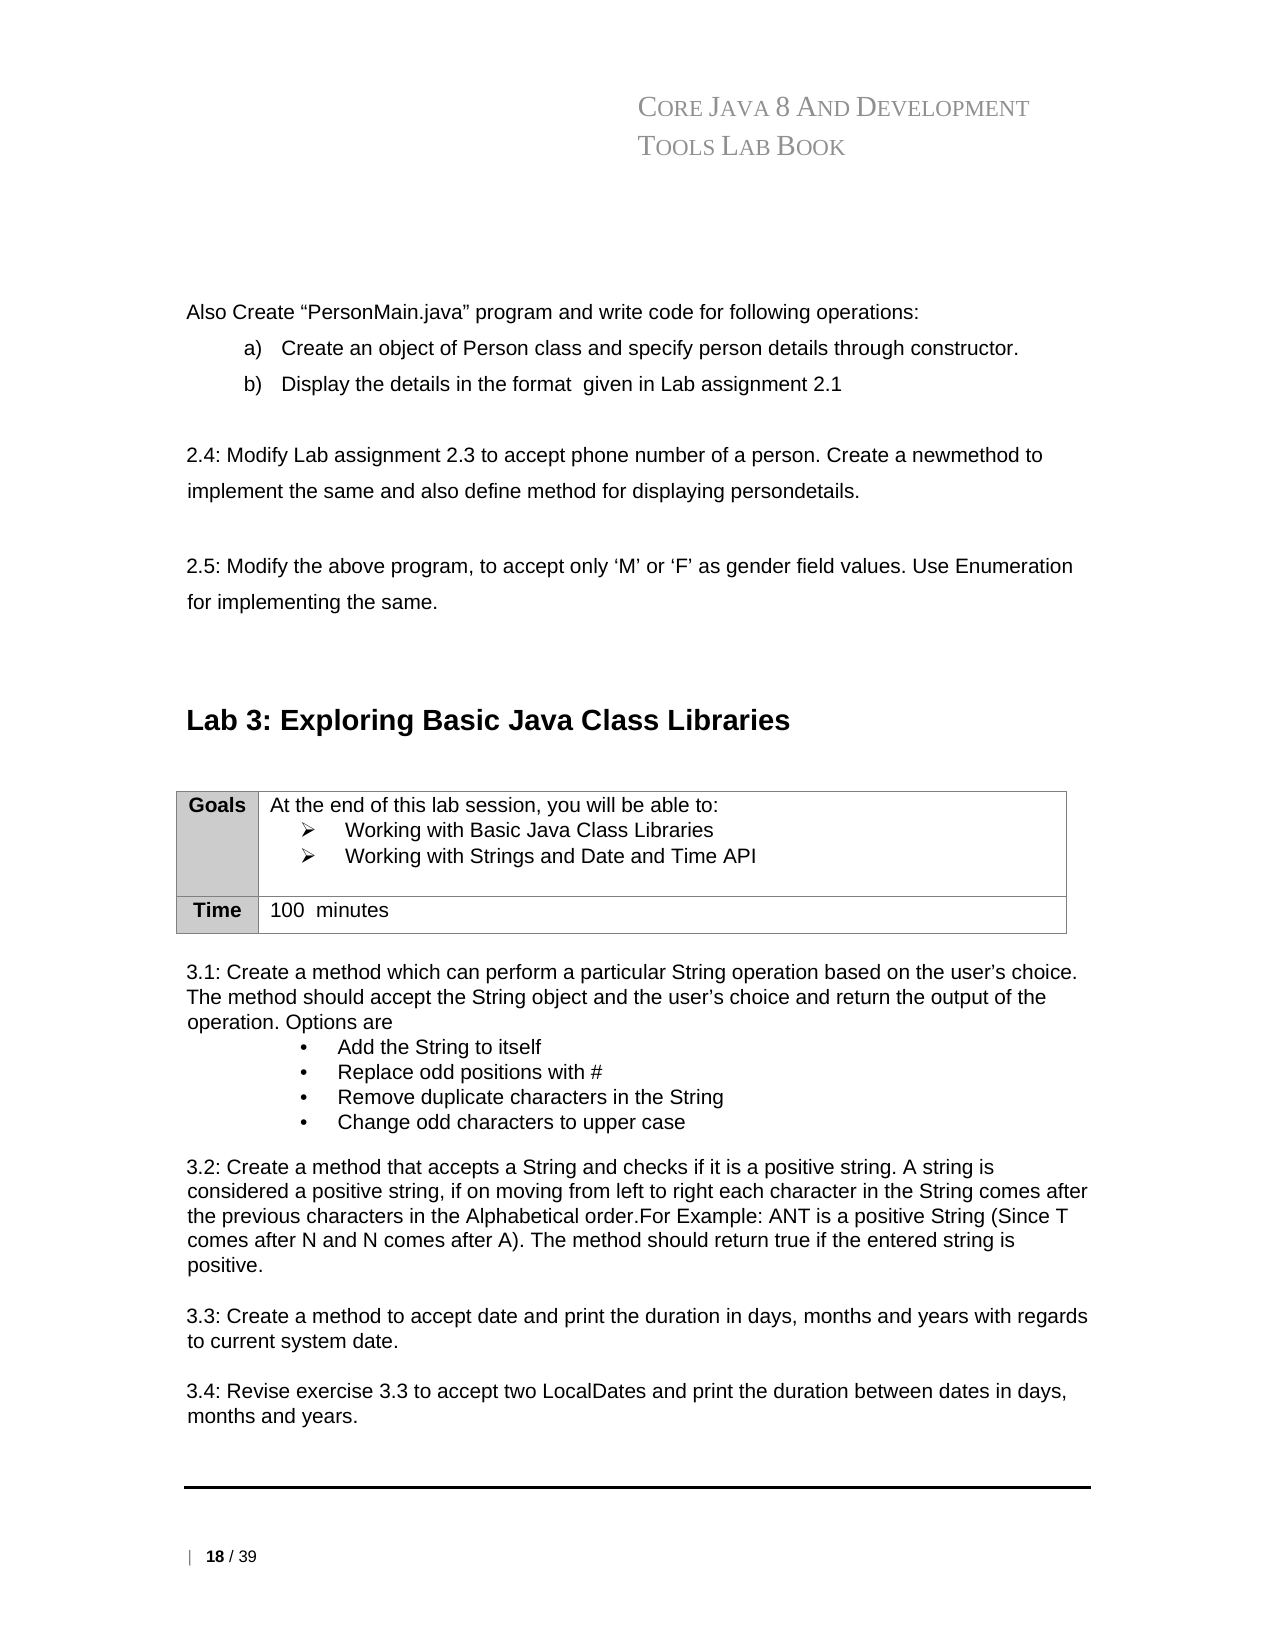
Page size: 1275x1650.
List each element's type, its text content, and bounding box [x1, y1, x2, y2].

table_cell Time [177, 897, 258, 933]
table_header Goals [177, 792, 258, 896]
text The method should accept the String object and the user’s choice and return the output of the operation. Options are [186, 985, 1049, 1033]
text 3.4: Revise exercise 3.3 to accept two LocalDates and print the duration between dates in days, months and years. [186, 1379, 1089, 1428]
list Change odd characters to upper case [300, 1110, 1089, 1134]
text 3.3: Create a method to accept date and print the duration in days, months and years with regards to current system date. [186, 1304, 1089, 1352]
text Also Create “PersonMain.java” program and write code for following operations: [186, 300, 1089, 324]
text 2.5: Modify the above program, to accept only ‘M’ or ‘F’ as gender field values. Use Enumeration for implementing the same. [186, 554, 1089, 614]
list Add the String to itself [300, 1034, 1089, 1058]
text 2.4: Modify Lab assignment 2.3 to accept phone number of a person. Create a newmethod to implement the same and also define method for displaying persondetails. [186, 443, 1089, 502]
subtitle Lab 3: Exploring Basic Java Class Libraries [186, 703, 1113, 736]
table_header At the end of this lab session, you will be able to: Working with Basic Java Class Libraries Working with Strings and Date and Time API [259, 792, 1066, 896]
table_cell 100 minutes [259, 897, 1066, 933]
list Create an object of Person class and specify person details through constructor. [244, 335, 1083, 359]
list Display the details in the format given in Lab assignment 2.1 [244, 371, 1083, 395]
list Remove duplicate characters in the String [300, 1085, 1089, 1109]
text 3.1: Create a method which can perform a particular String operation based on the user’s choice. [186, 960, 1089, 984]
list Replace odd positions with # [300, 1060, 1089, 1084]
text 3.2: Create a method that accepts a String and checks if it is a positive string. A string is considered a positive string, if on moving from left to right each character in the String comes after the previous characters in the Alphabetical order.For Example: ANT is a positive String (Since T comes after N and N comes after A). The method should return true if the entered string is positive. [186, 1154, 1089, 1277]
